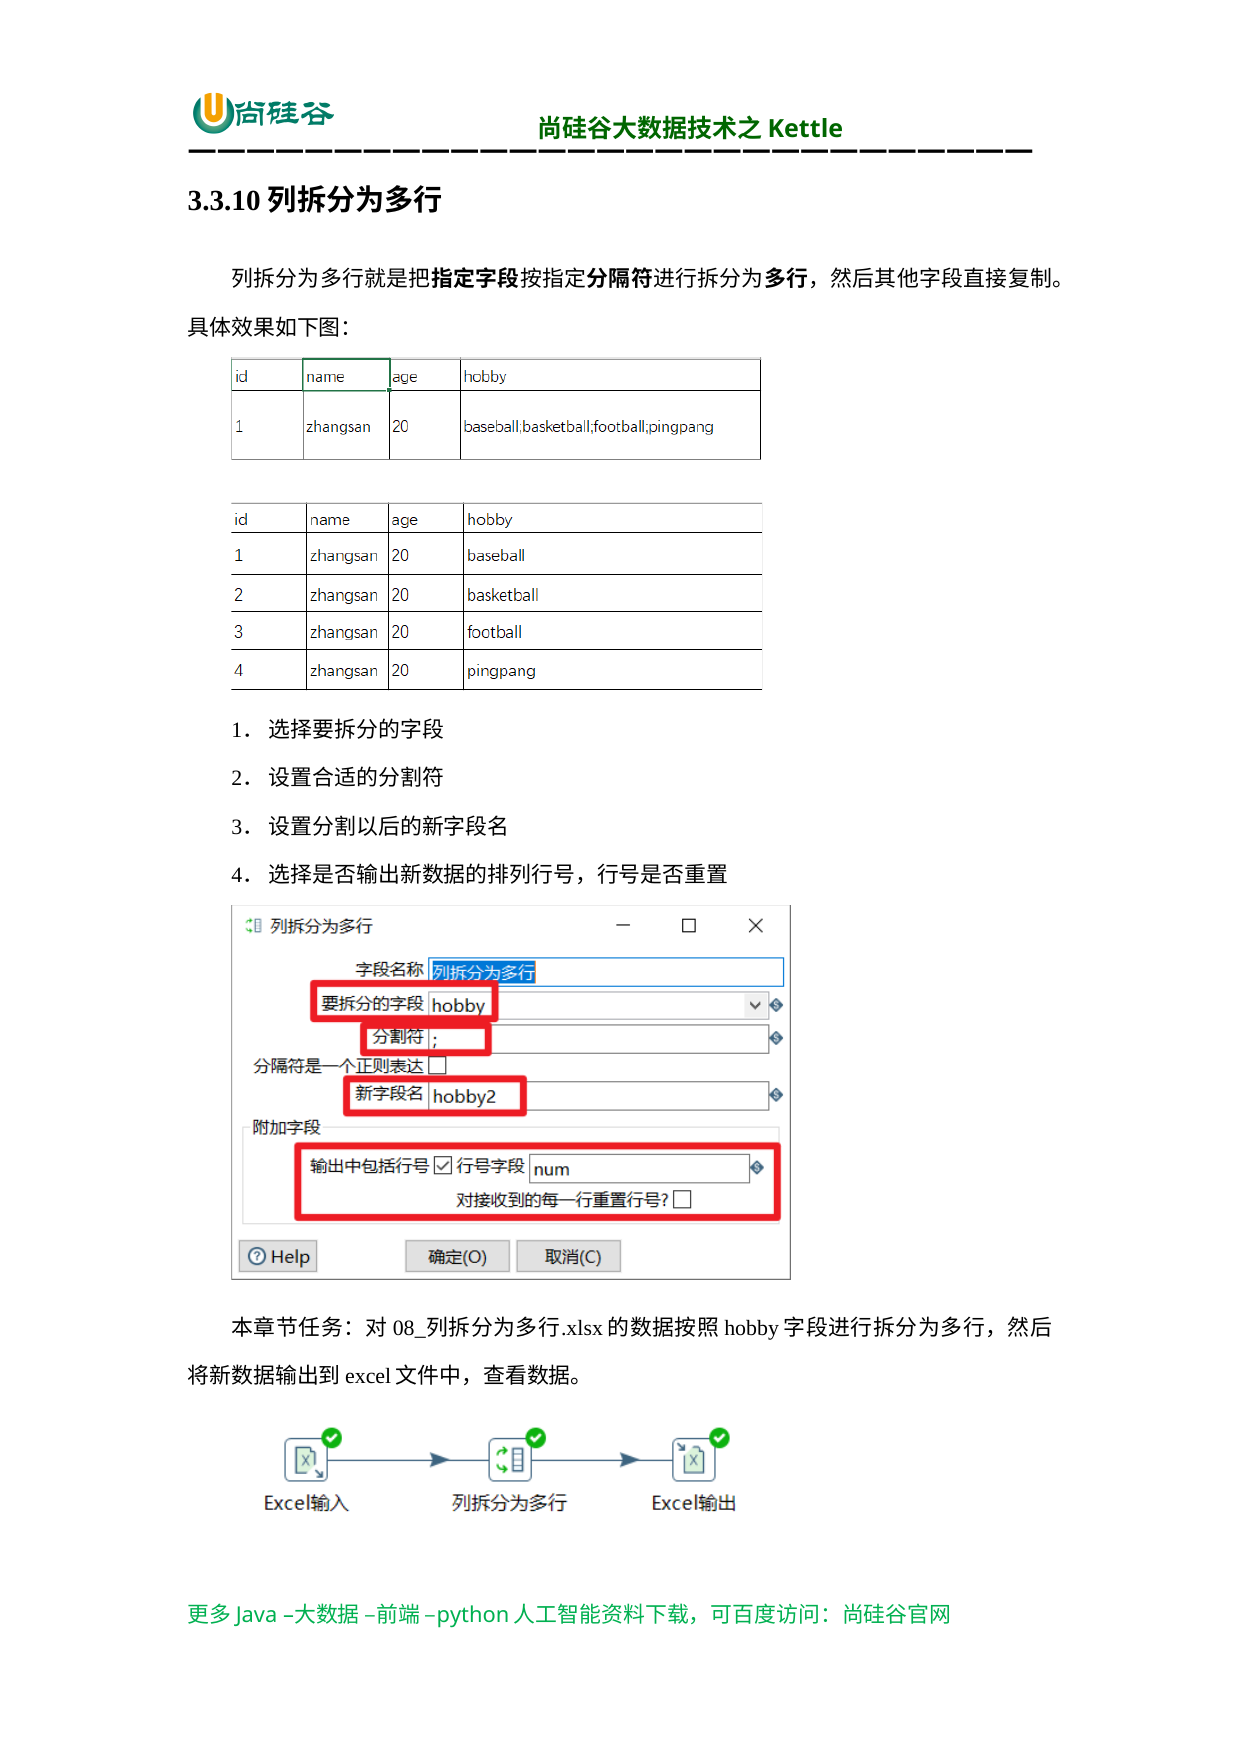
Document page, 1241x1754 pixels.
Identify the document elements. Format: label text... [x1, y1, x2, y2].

picture [231, 1406, 805, 1542]
picture [231, 905, 791, 1280]
picture [187, 88, 338, 138]
list 设置合适的分割符 [231, 760, 1053, 792]
picture [231, 357, 762, 460]
text 列拆分为多行就是把指定字段按指定分隔符进行拆分为多行，然后其他字段直接复制。具体效果如下图： [187, 261, 1053, 342]
list 设置分割以后的新字段名 [231, 808, 1053, 841]
text 3.3.10 列拆分为多行 [187, 165, 1053, 230]
picture [231, 502, 763, 691]
list 选择要拆分的字段 [231, 712, 1053, 744]
text 本章节任务：对08_列拆分为多行.xlsx的数据按照hobby字段进行拆分为多行，然后将新数据输出到excel文件中，查看数据。 [187, 1309, 1053, 1391]
list 选择是否输出新数据的排列行号，行号是否重置 [231, 857, 1053, 889]
